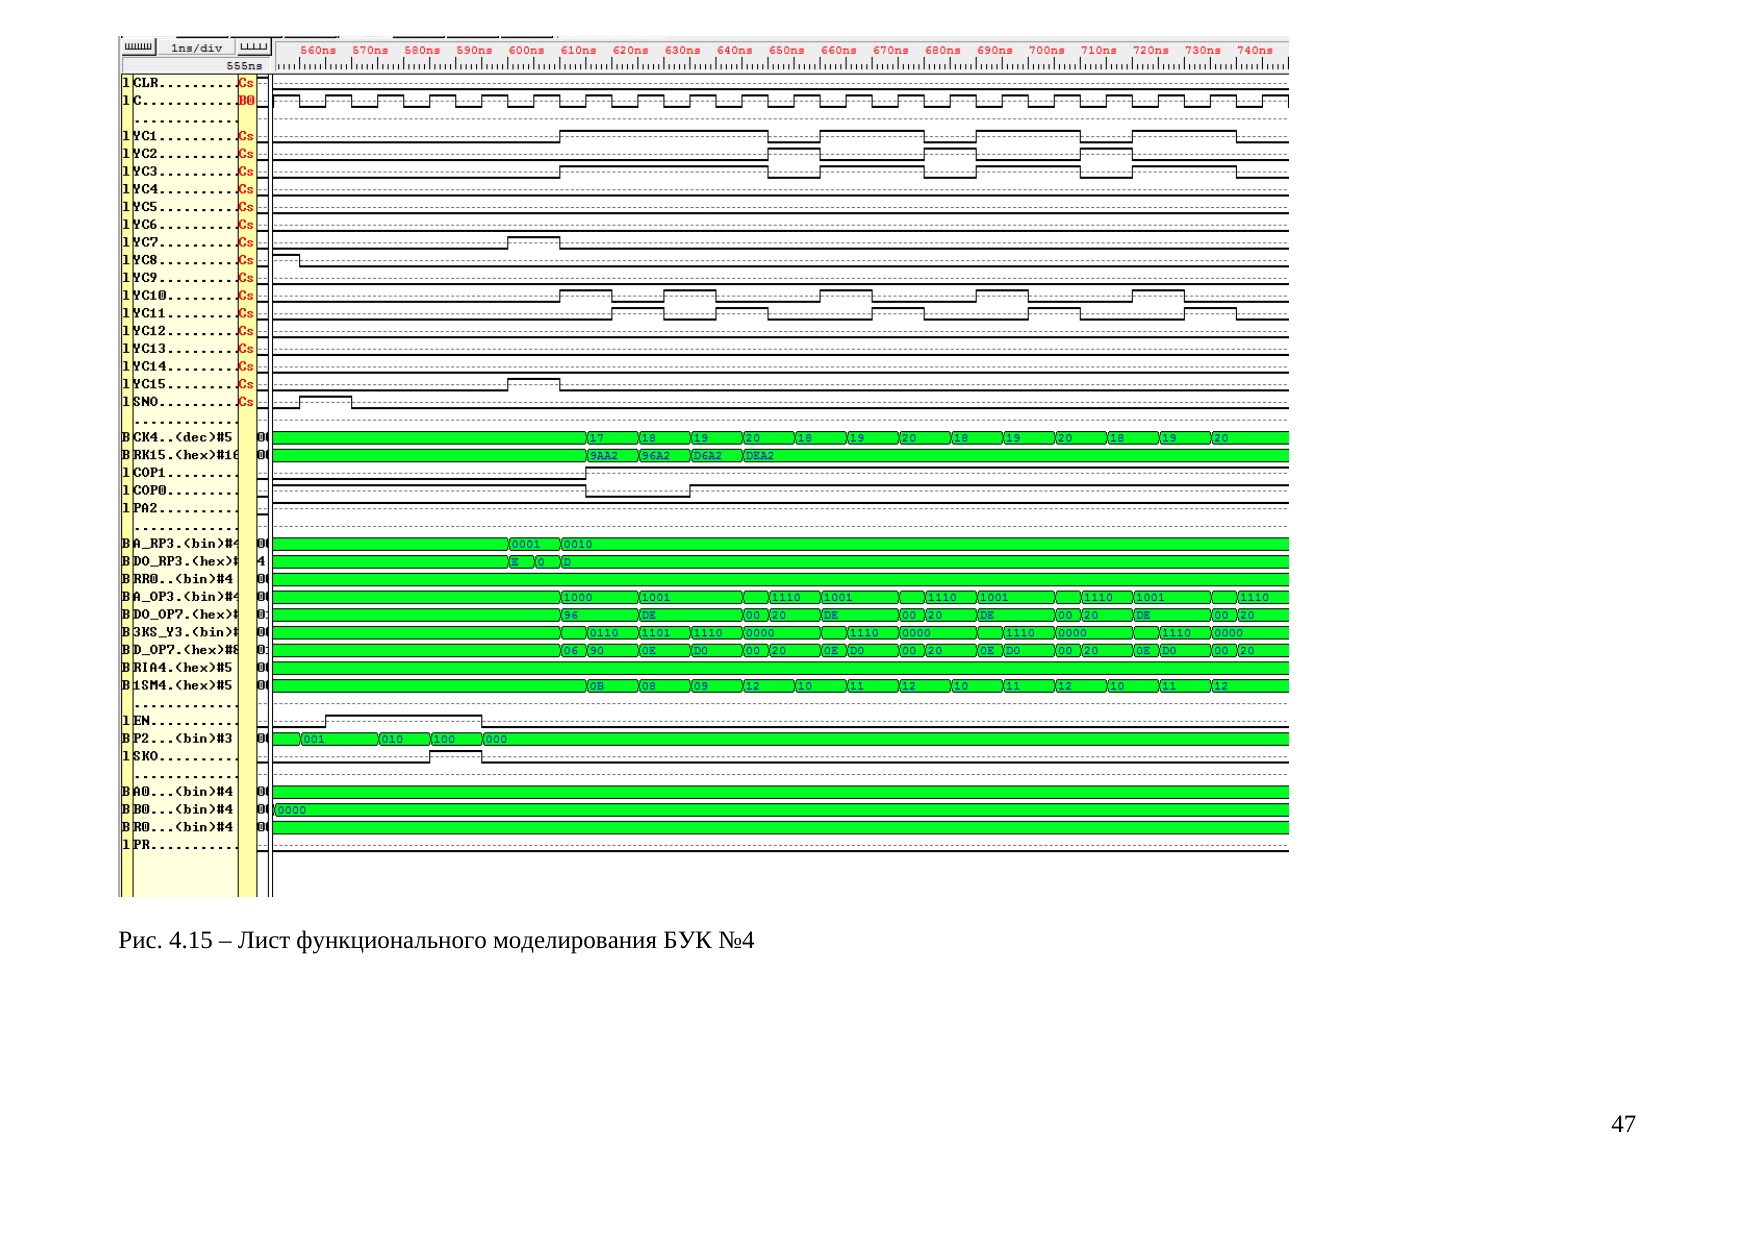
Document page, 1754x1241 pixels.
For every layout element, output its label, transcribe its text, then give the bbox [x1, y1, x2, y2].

picture [118, 36, 1289, 897]
text Рис. 4.15 – Лист функционального моделирования БУК №4 [118, 925, 1636, 954]
